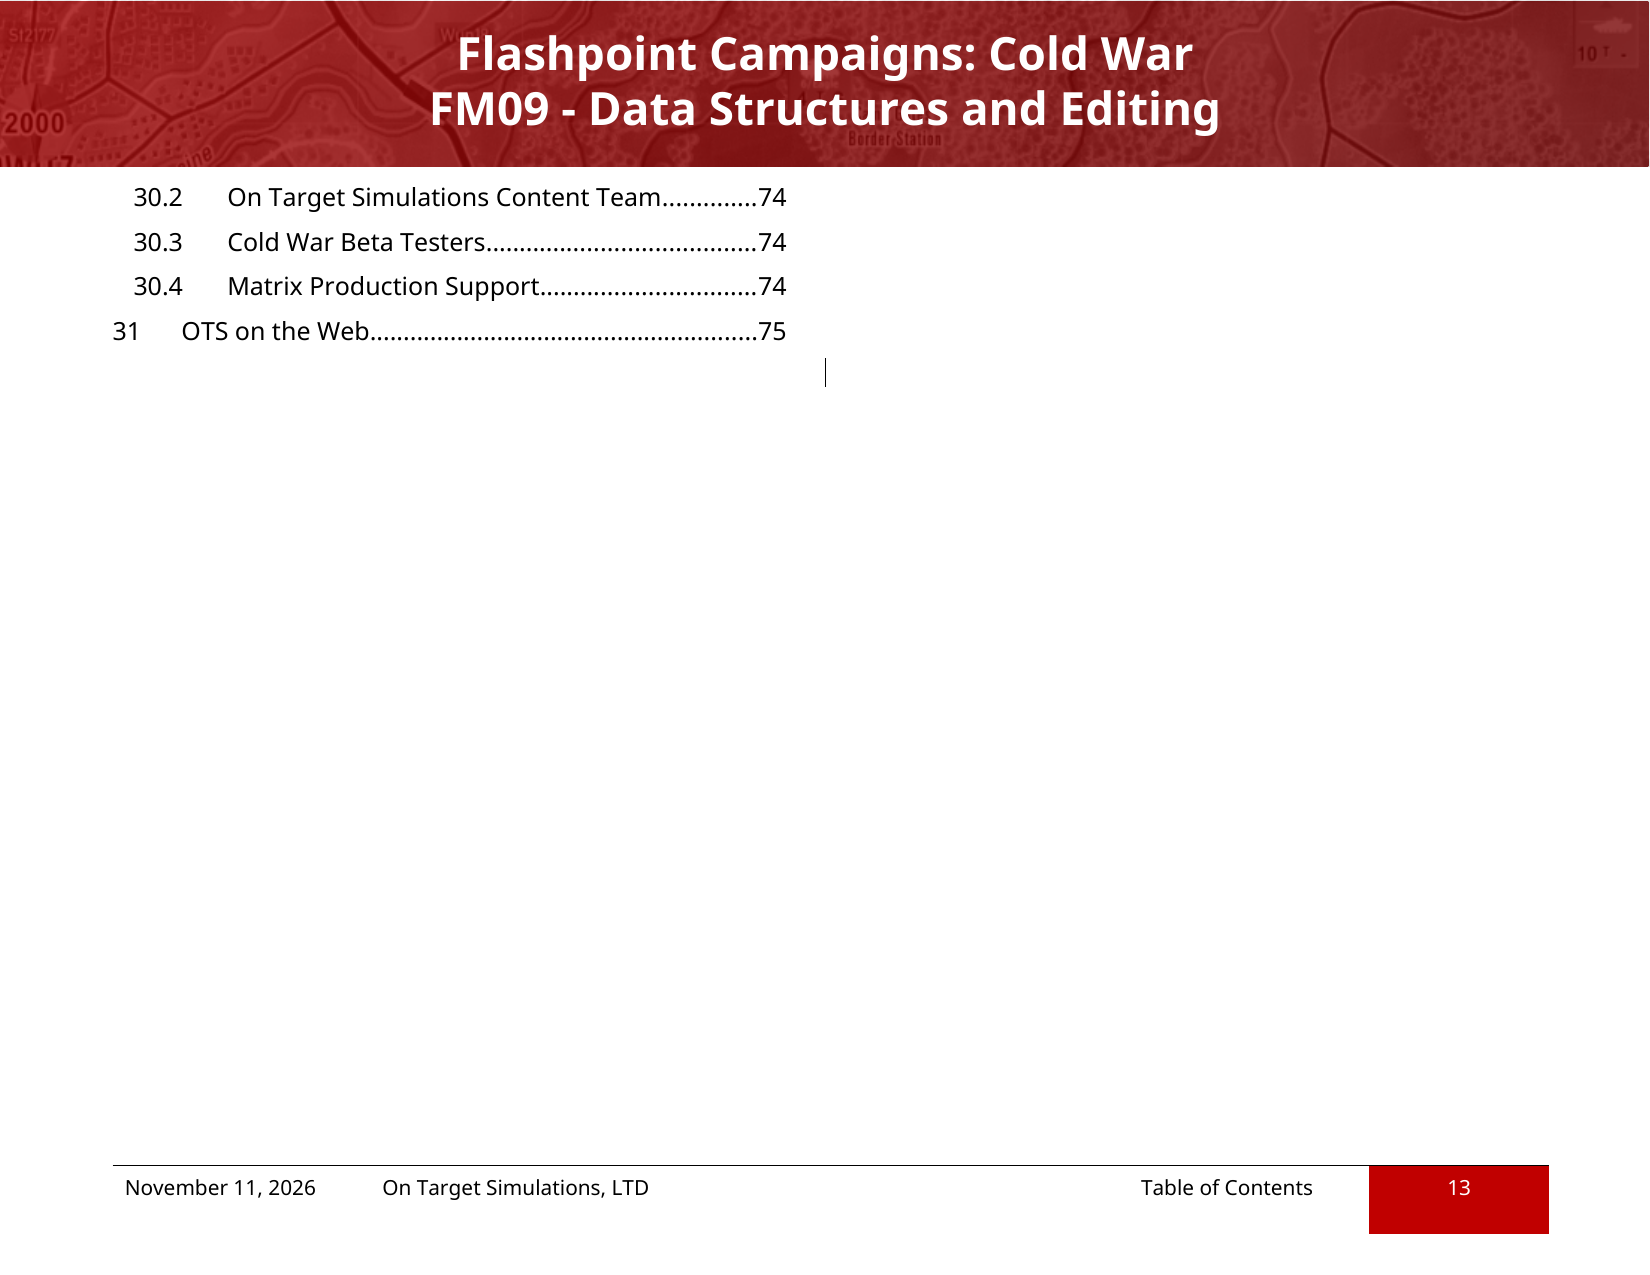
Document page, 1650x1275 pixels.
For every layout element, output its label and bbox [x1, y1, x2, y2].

picture [0, 0, 1650, 167]
